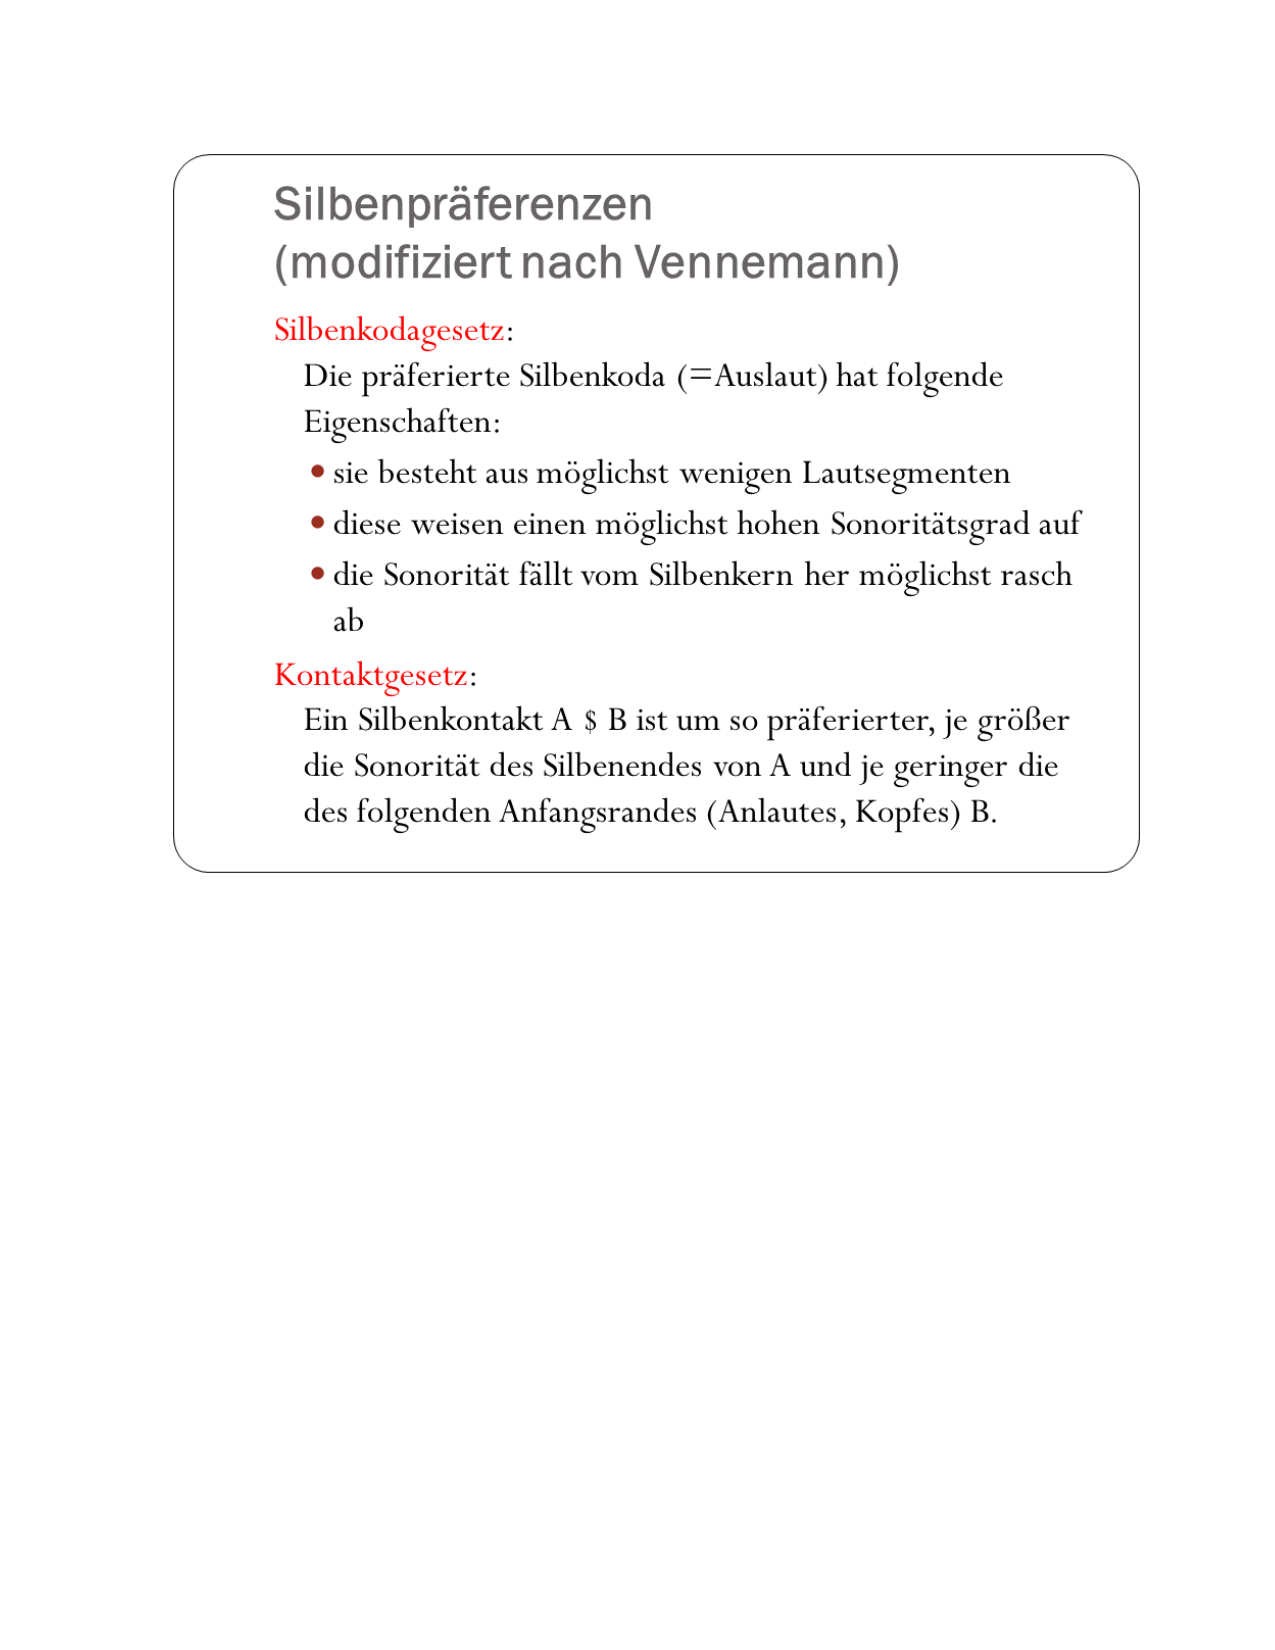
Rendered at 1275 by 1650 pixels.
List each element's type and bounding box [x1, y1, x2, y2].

picture [166, 147, 1146, 882]
